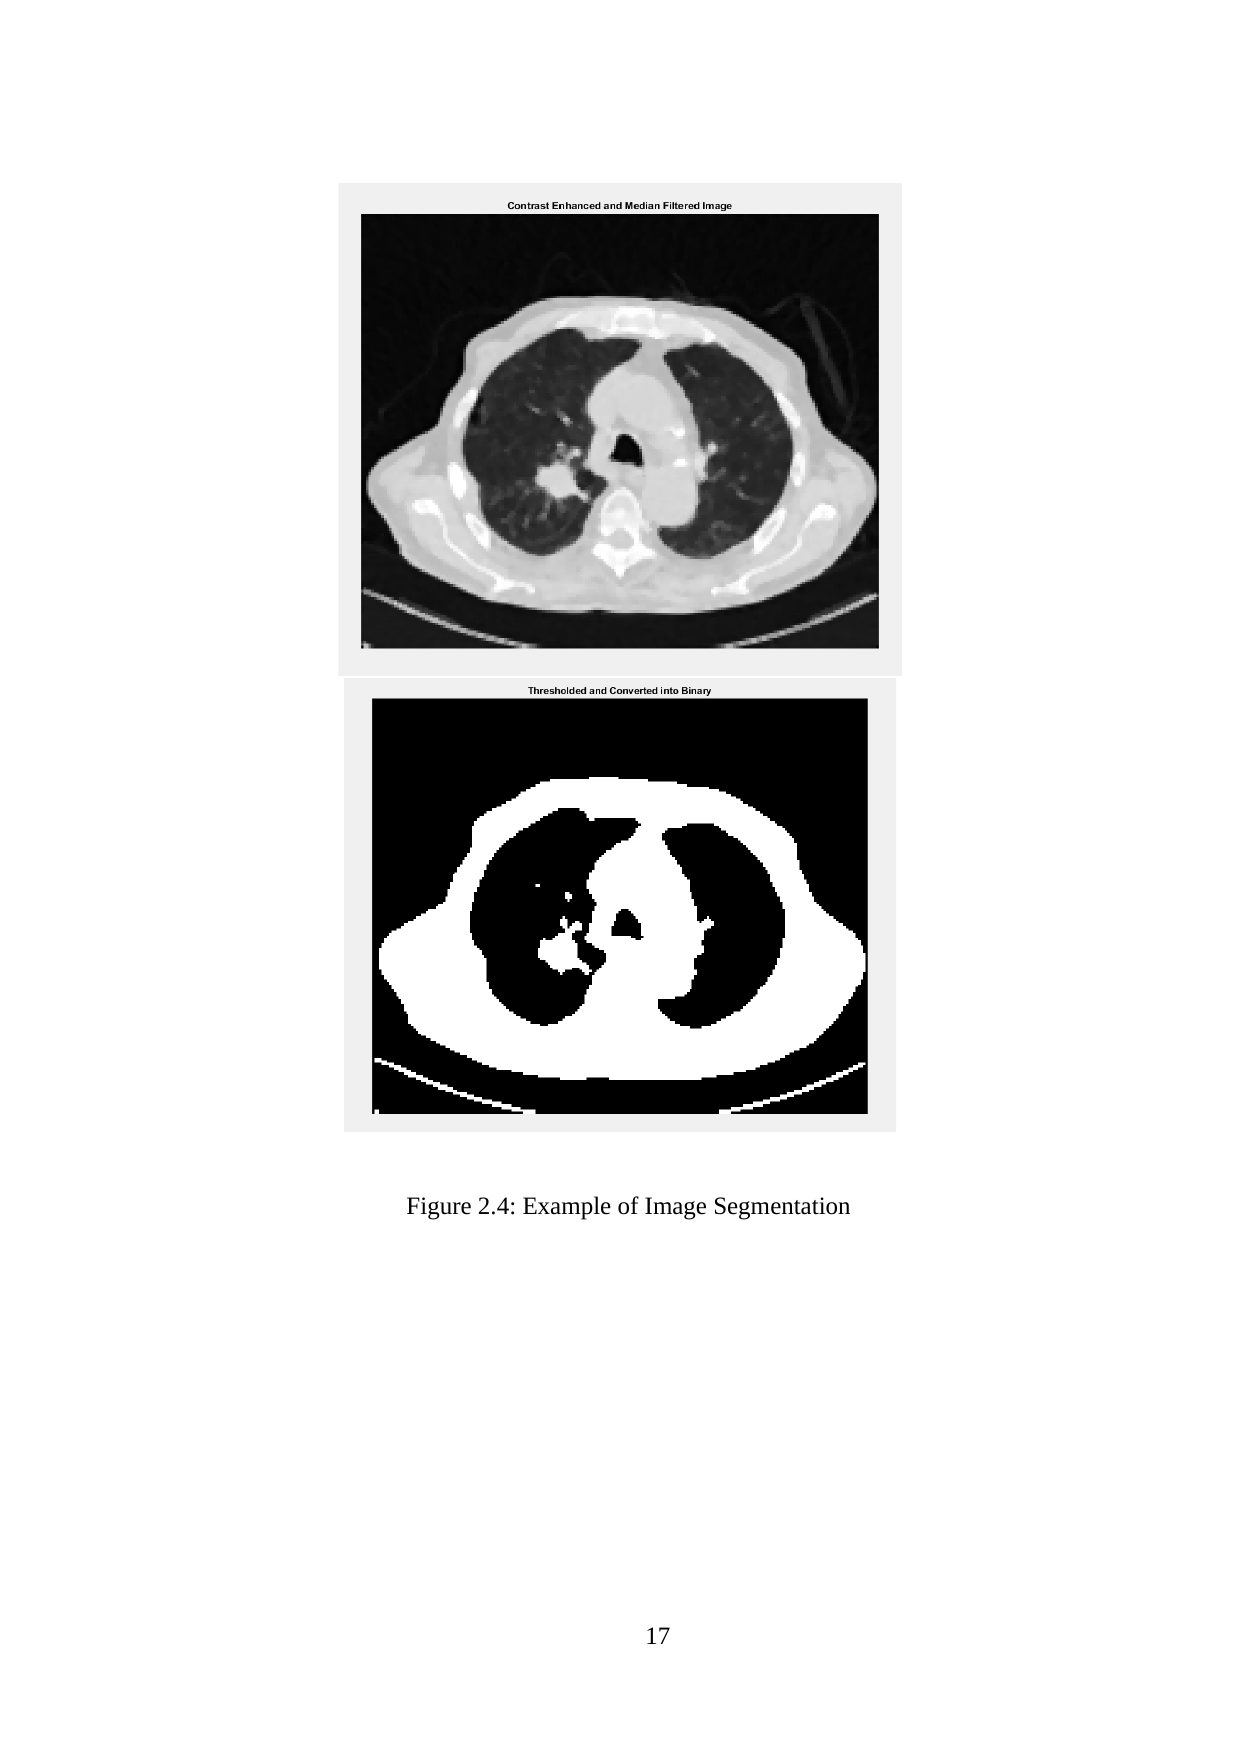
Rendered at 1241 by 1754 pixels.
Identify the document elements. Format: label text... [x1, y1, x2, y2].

picture [344, 678, 897, 1132]
picture [338, 183, 902, 676]
text Figure 2.5: Example of Image Segmentation [225, 1191, 1090, 1220]
